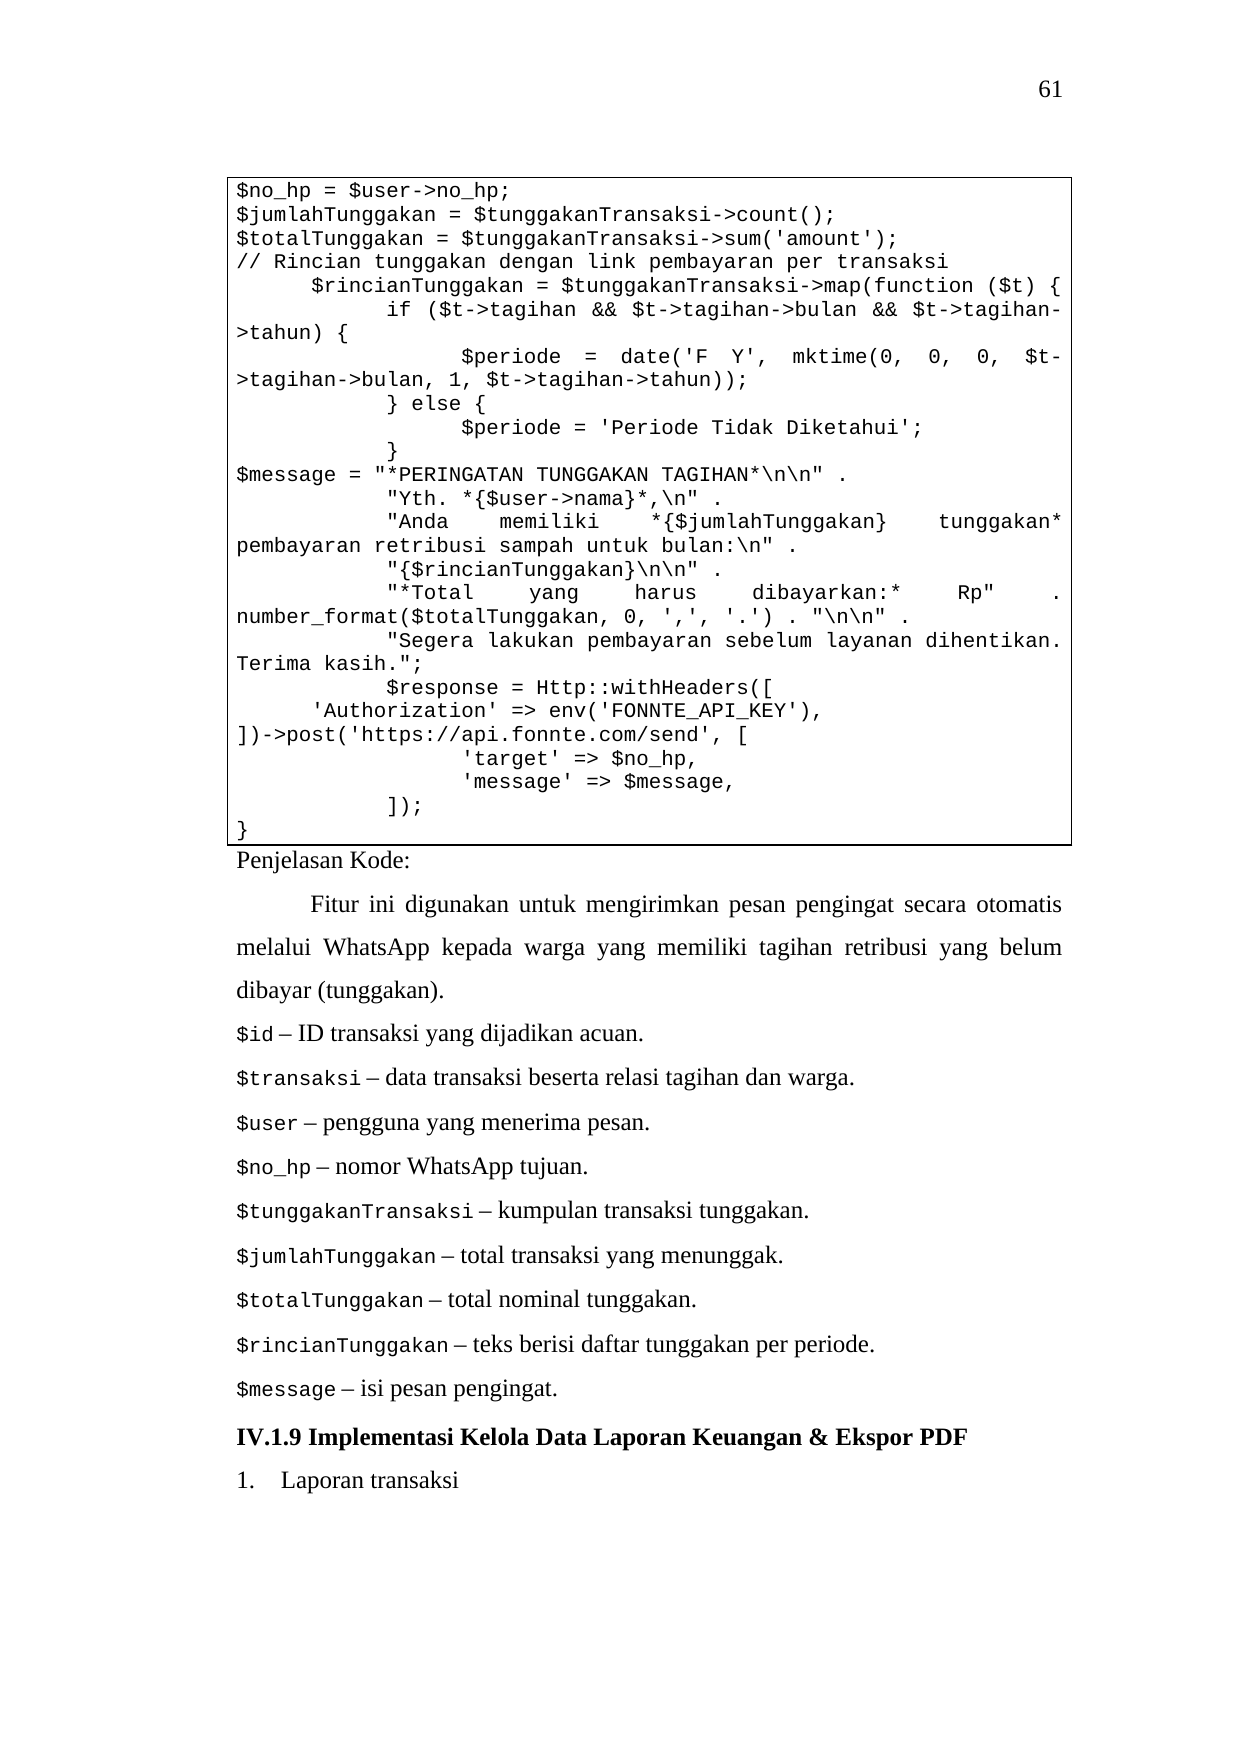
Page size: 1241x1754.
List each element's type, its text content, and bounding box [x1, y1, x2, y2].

text "Yth. *{$user->nama}*,\n" . [236, 488, 1063, 511]
text $no_hp – nomor WhatsApp tujuan. [236, 1151, 1063, 1181]
subtitle Implementasi Kelola Data Laporan Keuangan & Ekspor PDF [236, 1422, 1063, 1450]
text $no_hp = $user->no_hp; [228, 178, 1071, 204]
text $user – pengguna yang menerima pesan. [236, 1107, 1063, 1136]
text $id – ID transaksi yang dijadikan acuan. [236, 1018, 1063, 1048]
text $periode = 'Periode Tidak Diketahui'; [236, 417, 1063, 440]
text if ($t->tagihan && $t->tagihan->bulan && $t->tagihan->tahun) { [236, 298, 1063, 346]
text } else { [236, 393, 1063, 417]
text ])->post('https://api.fonnte.com/send', [ [236, 724, 1063, 748]
text $tunggakanTransaksi – kumpulan transaksi tunggakan. [236, 1196, 1063, 1225]
text } [228, 816, 1071, 844]
list Laporan transaksi [236, 1465, 1063, 1493]
text $jumlahTunggakan = $tunggakanTransaksi->count(); [236, 204, 1063, 228]
text 'target' => $no_hp, [236, 748, 1063, 771]
text $periode = date('F Y', mktime(0, 0, 0, $t->tagihan->bulan, 1, $t->tagihan->tahun)); [236, 346, 1063, 393]
text // Rincian tunggakan dengan link pembayaran per transaksi [236, 251, 1063, 275]
text "Anda memiliki *{$jumlahTunggakan} tunggakan* pembayaran retribusi sampah untuk bulan:\n" . [236, 511, 1063, 559]
text $response = Http::withHeaders([ [236, 677, 1063, 701]
text $totalTunggakan – total nominal tunggakan. [236, 1284, 1063, 1314]
text "{$rincianTunggakan}\n\n" . [236, 559, 1063, 582]
text Penjelasan Kode: [236, 846, 1063, 874]
text $jumlahTunggakan – total transaksi yang menunggak. [236, 1240, 1063, 1269]
text ]); [236, 795, 1063, 816]
text $rincianTunggakan – teks berisi daftar tunggakan per periode. [236, 1329, 1063, 1358]
text 'message' => $message, [236, 771, 1063, 795]
text } [236, 440, 1063, 464]
text "Segera lakukan pembayaran sebelum layanan dihentikan. Terima kasih."; [236, 629, 1063, 677]
text $message – isi pesan pengingat. [236, 1373, 1063, 1403]
text $transaksi – data transaksi beserta relasi tagihan dan warga. [236, 1062, 1063, 1092]
text $message = "*PERINGATAN TUNGGAKAN TAGIHAN*\n\n" . [236, 464, 1063, 488]
text "*Total yang harus dibayarkan:* Rp" . number_format($totalTunggakan, 0, ',', '.') . "\n\n" . [236, 582, 1063, 629]
text $rincianTunggakan = $tunggakanTransaksi->map(function ($t) { [236, 275, 1063, 298]
text Fitur ini digunakan untuk mengirimkan pesan pengingat secara otomatis melalui WhatsApp kepada warga yang memiliki tagihan retribusi yang belum dibayar (tunggakan). [236, 889, 1063, 1004]
text 'Authorization' => env('FONNTE_API_KEY'), [236, 701, 1063, 724]
text $totalTunggakan = $tunggakanTransaksi->sum('amount'); [236, 228, 1063, 251]
